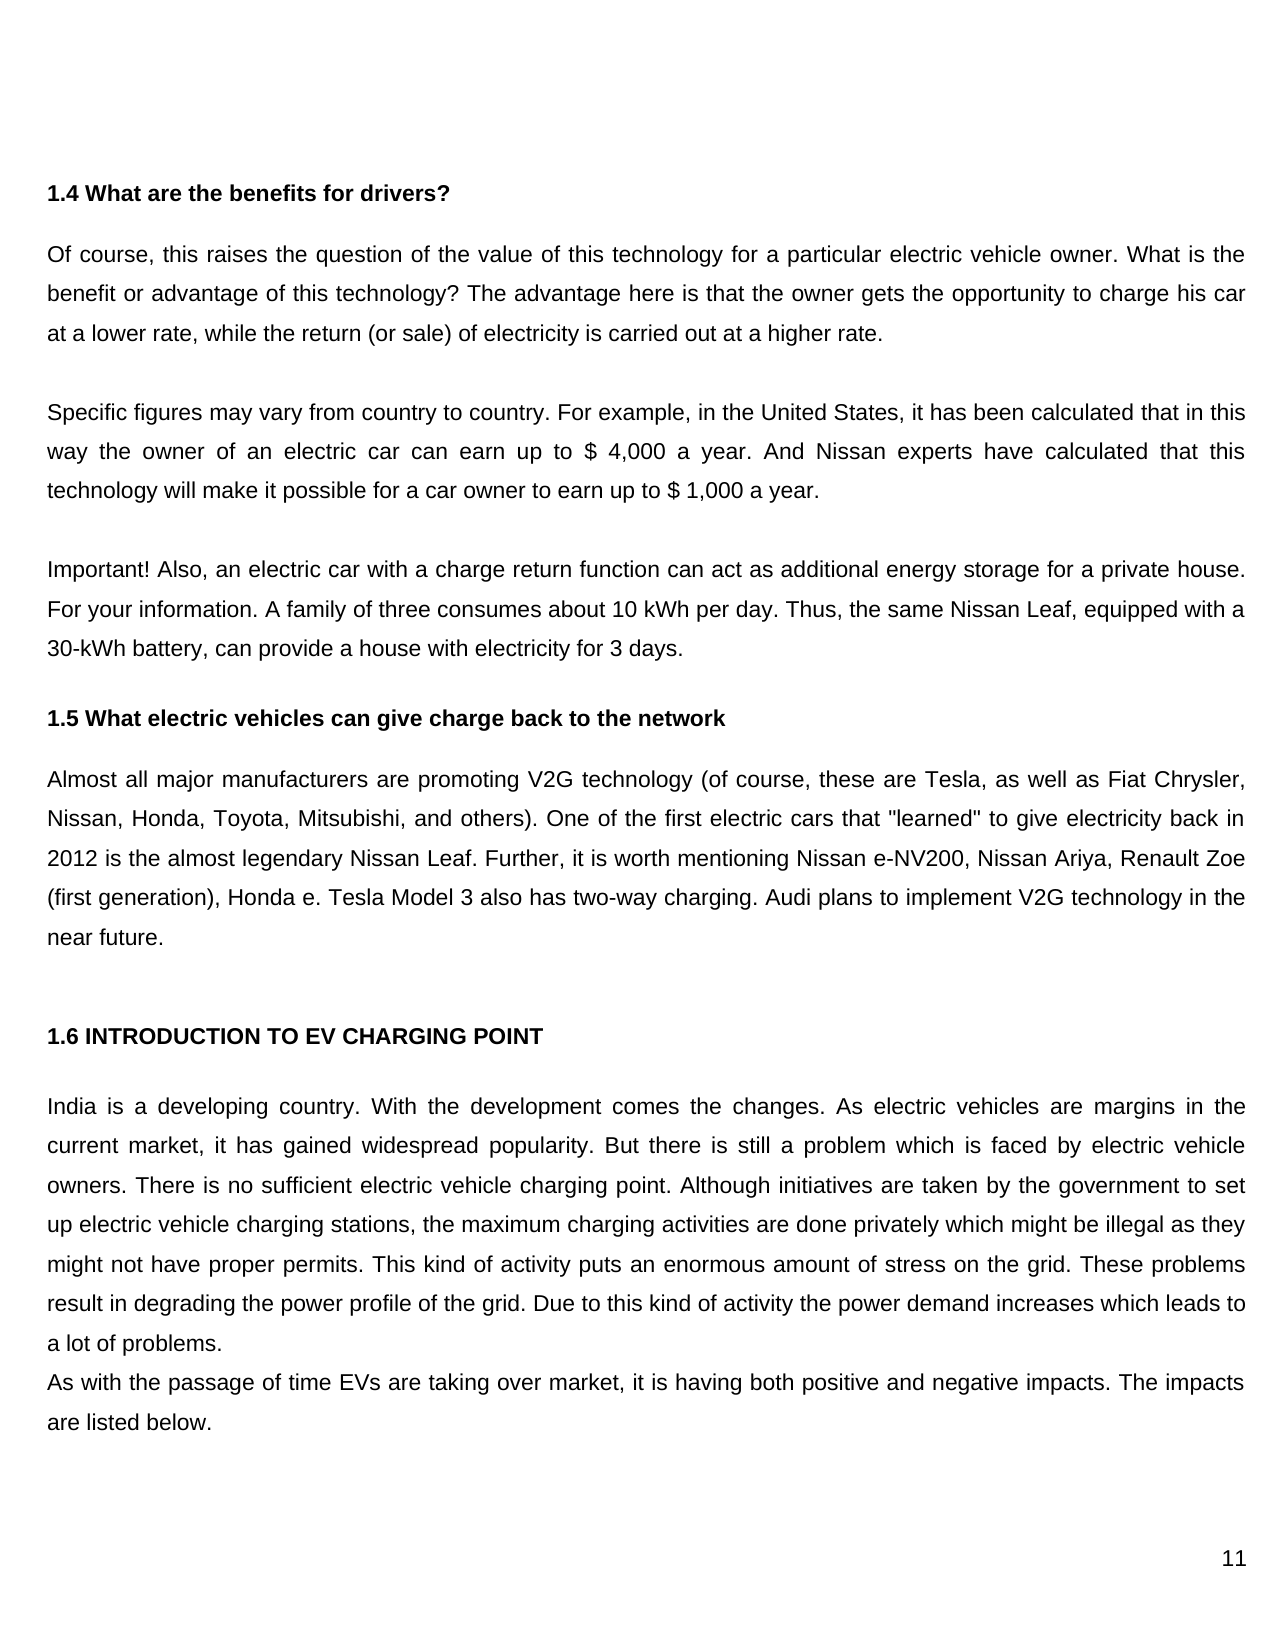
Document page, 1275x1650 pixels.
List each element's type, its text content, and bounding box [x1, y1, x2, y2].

text Specific figures may vary from country to country. For example, in the United States, it has been calculated that in this way the owner of an electric car can earn up to $ 4,000 a year. And Nissan experts have calculated that this technology will make it possible for a car owner to earn up to $ 1,000 a year. [47, 398, 1247, 504]
text 1.5 What electric vehicles can give charge back to the network [47, 705, 1247, 731]
text 1.6 INTRODUCTION TO EV CHARGING POINT [47, 1023, 1247, 1050]
text 1.4 What are the benefits for drivers? [47, 180, 1247, 207]
text Almost all major manufacturers are promoting V2G technology (of course, these are Tesla, as well as Fiat Chrysler, Nissan, Honda, Toyota, Mitsubishi, and others). One of the first electric cars that "learned" to give electricity back in 2012 is the almost legendary Nissan Leaf. Further, it is worth mentioning Nissan e-NV200, Nissan Ariya, Renault Zoe (first generation), Honda e. Tesla Model 3 also has two-way charging. Audi plans to implement V2G technology in the near future. [47, 766, 1247, 950]
text Important! Also, an electric car with a charge return function can act as additional energy storage for a private house. For your information. A family of three consumes about 10 kWh per day. Thus, the same Nissan Leaf, equipped with a 30-kWh battery, can provide a house with electricity for 3 days. [47, 556, 1247, 662]
text Of course, this raises the question of the value of this technology for a particular electric vehicle owner. What is the benefit or advantage of this technology? The advantage here is that the owner gets the opportunity to charge his car at a lower rate, while the return (or sale) of electricity is carried out at a higher rate. [47, 241, 1247, 346]
text As with the passage of time EVs are taking over market, it is having both positive and negative impacts. The impacts are listed below. [47, 1369, 1247, 1435]
text India is a developing country. With the development comes the changes. As electric vehicles are margins in the current market, it has gained widespread popularity. But there is still a problem which is faced by electric vehicle owners. There is no sufficient electric vehicle charging point. Although initiatives are taken by the government to set up electric vehicle charging stations, the maximum charging activities are done privately which might be illegal as they might not have proper permits. This kind of activity puts an enormous amount of stress on the grid. These problems result in degrading the power profile of the grid. Due to this kind of activity the power demand increases which leads to a lot of problems. [47, 1093, 1247, 1356]
